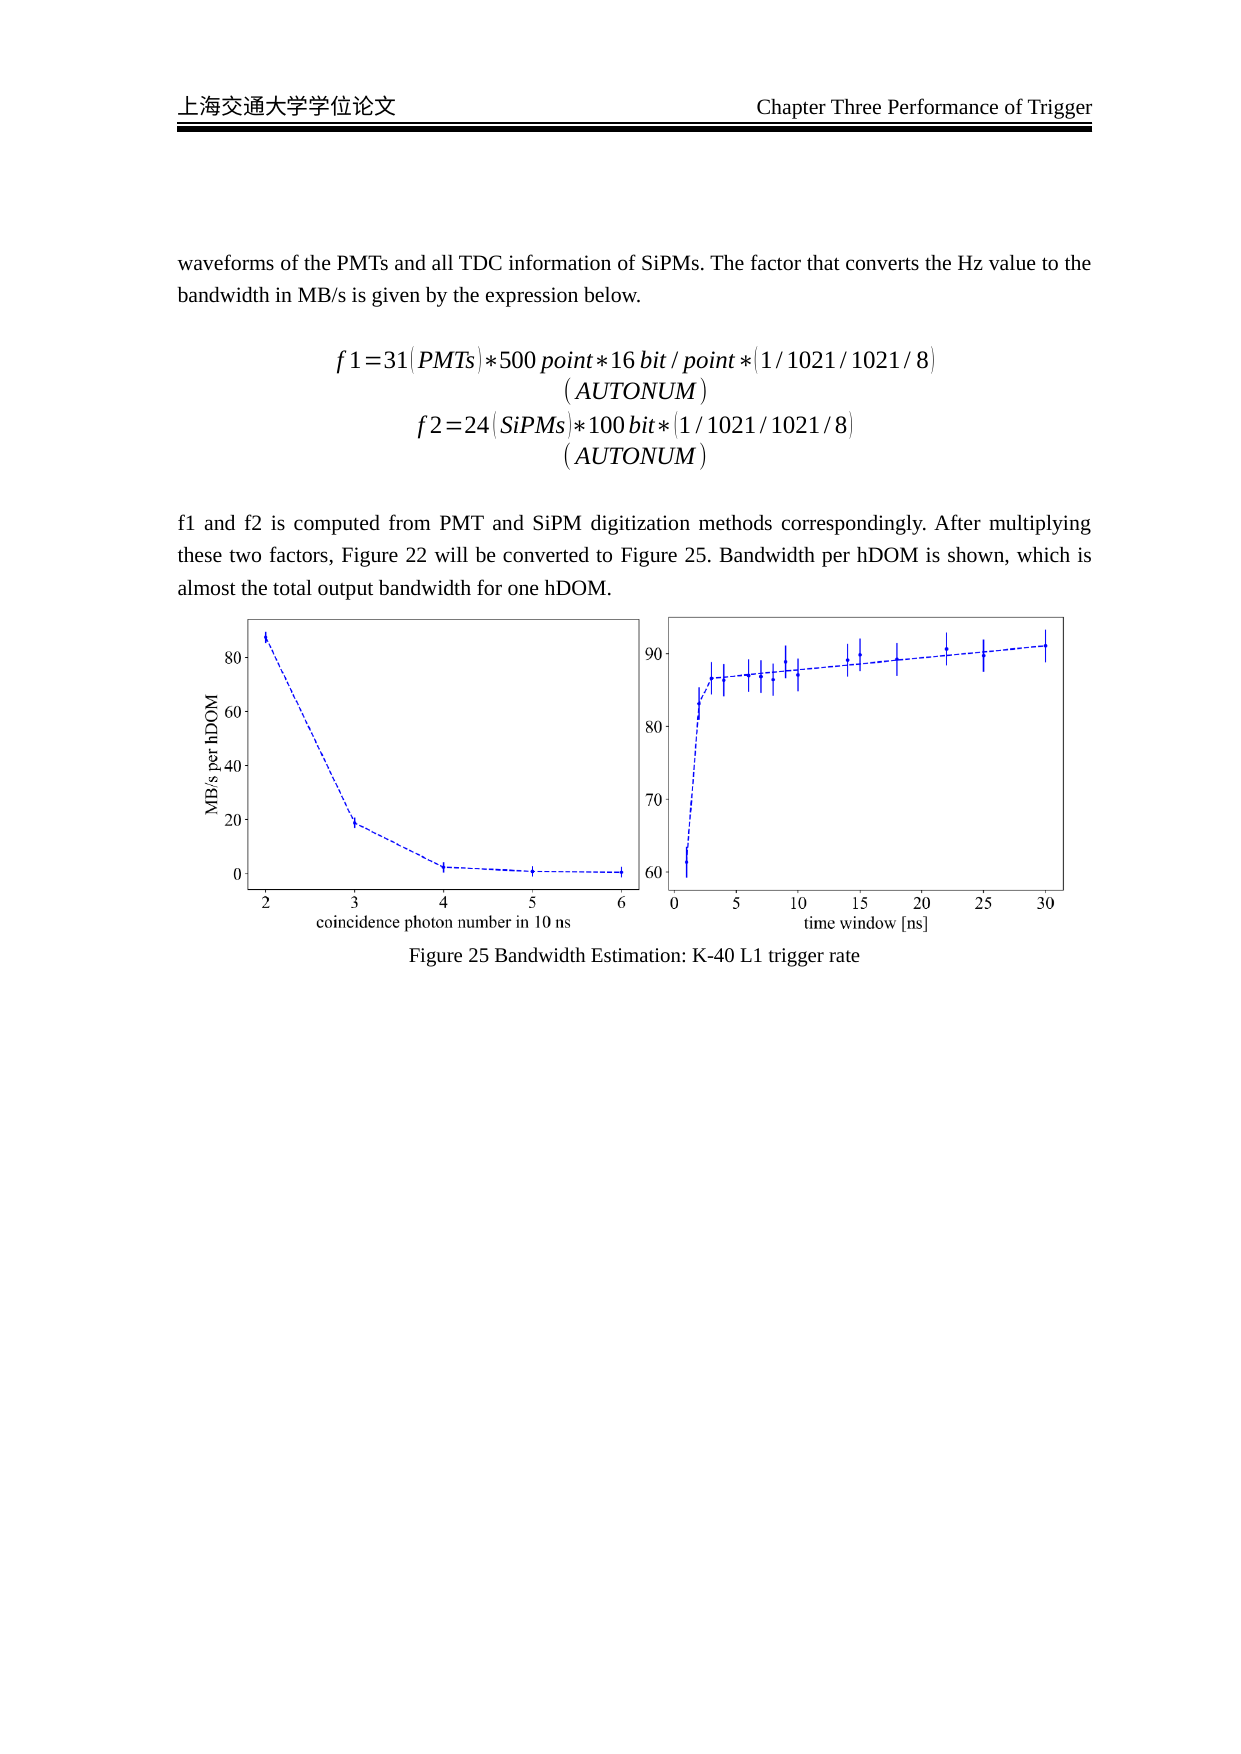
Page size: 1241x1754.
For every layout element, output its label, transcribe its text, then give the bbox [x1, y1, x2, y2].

text f1 and f2 is computed from PMT and SiPM digitization methods correspondingly. After multiplying these two factors, Figure 21 will be converted to Figure 24. Bandwidth per hDOM is shown, which is almost the total output bandwidth for one hDOM. [177, 506, 1092, 604]
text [177, 246, 1092, 311]
picture [202, 611, 1067, 934]
